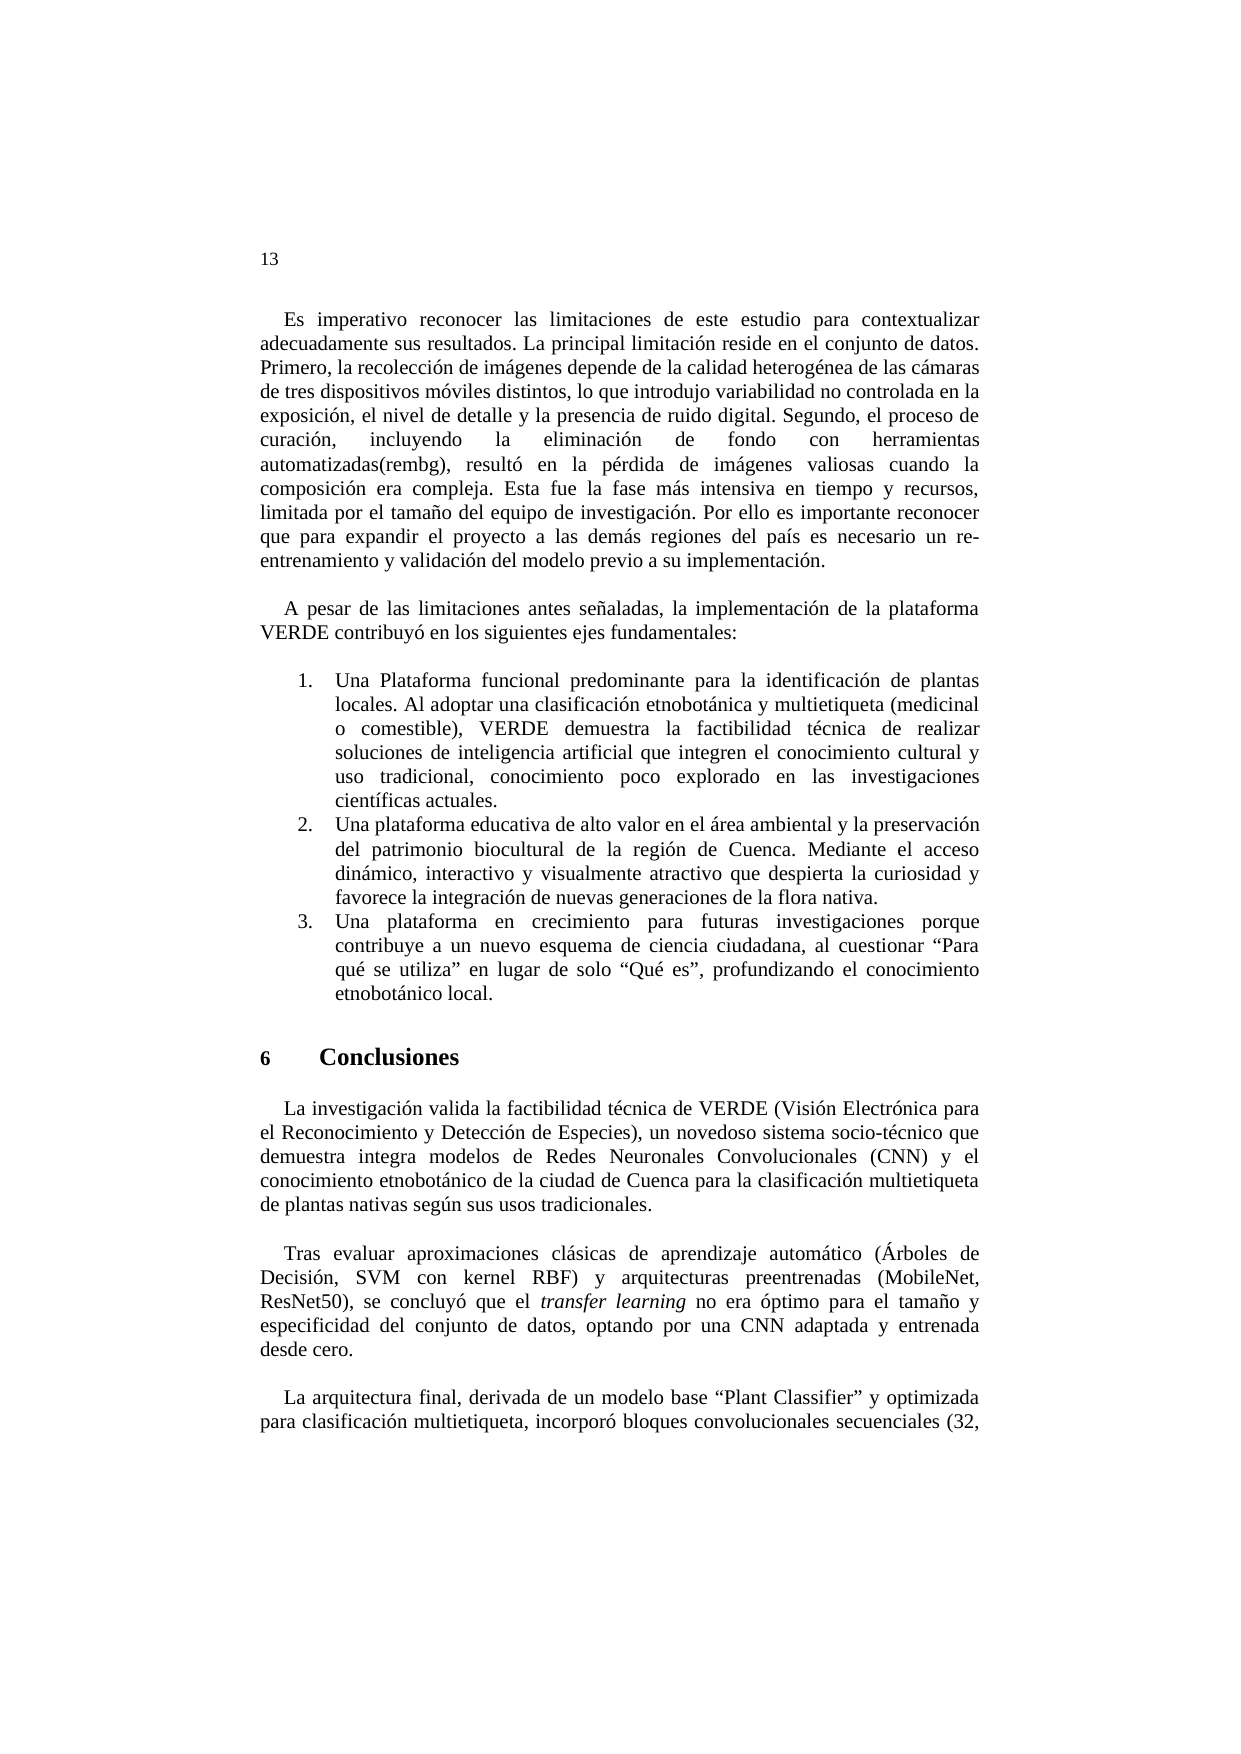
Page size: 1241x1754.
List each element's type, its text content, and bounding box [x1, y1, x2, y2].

text A pesar de las limitaciones antes señaladas, la implementación de la plataforma VERDE contribuyó en los siguientes ejes fundamentales: [260, 596, 980, 644]
text Tras evaluar aproximaciones clásicas de aprendizaje automático (Árboles de Decisión, SVM con kernel RBF) y arquitecturas preentrenadas (MobileNet, ResNet50), se concluyó que el transfer learning no era óptimo para el tamaño y especificidad del conjunto de datos, optando por una CNN adaptada y entrenada desde cero. [260, 1241, 980, 1361]
list Conclusiones [260, 1042, 980, 1071]
list Una plataforma en crecimiento para futuras investigaciones porque contribuye a un nuevo esquema de ciencia ciudadana, al cuestionar “Para qué se utiliza” en lugar de solo “Qué es”, profundizando el conocimiento etnobotánico local. [297, 909, 980, 1005]
list Una plataforma educativa de alto valor en el área ambiental y la preservación del patrimonio biocultural de la región de Cuenca. Mediante el acceso dinámico, interactivo y visualmente atractivo que despierta la curiosidad y favorece la integración de nuevas generaciones de la flora nativa. [297, 812, 980, 909]
text Es imperativo reconocer las limitaciones de este estudio para contextualizar adecuadamente sus resultados. La principal limitación reside en el conjunto de datos. Primero, la recolección de imágenes depende de la calidad heterogénea de las cámaras de tres dispositivos móviles distintos, lo que introdujo variabilidad no controlada en la exposición, el nivel de detalle y la presencia de ruido digital. Segundo, el proceso de curación, incluyendo la eliminación de fondo con herramientas automatizadas(rembg), resultó en la pérdida de imágenes valiosas cuando la composición era compleja. Esta fue la fase más intensiva en tiempo y recursos, limitada por el tamaño del equipo de investigación. Por ello es importante reconocer que para expandir el proyecto a las demás regiones del país es necesario un re-entrenamiento y validación del modelo previo a su implementación. [260, 307, 980, 572]
text La investigación valida la factibilidad técnica de VERDE (Visión Electrónica para el Reconocimiento y Detección de Especies), un novedoso sistema socio-técnico que demuestra integra modelos de Redes Neuronales Convolucionales (CNN) y el conocimiento etnobotánico de la ciudad de Cuenca para la clasificación multietiqueta de plantas nativas según sus usos tradicionales. [260, 1096, 980, 1216]
list Una Plataforma funcional predominante para la identificación de plantas locales. Al adoptar una clasificación etnobotánica y multietiqueta (medicinal o comestible), VERDE demuestra la factibilidad técnica de realizar soluciones de inteligencia artificial que integren el conocimiento cultural y uso tradicional, conocimiento poco explorado en las investigaciones científicas actuales. [297, 668, 980, 812]
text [260, 1385, 980, 1433]
